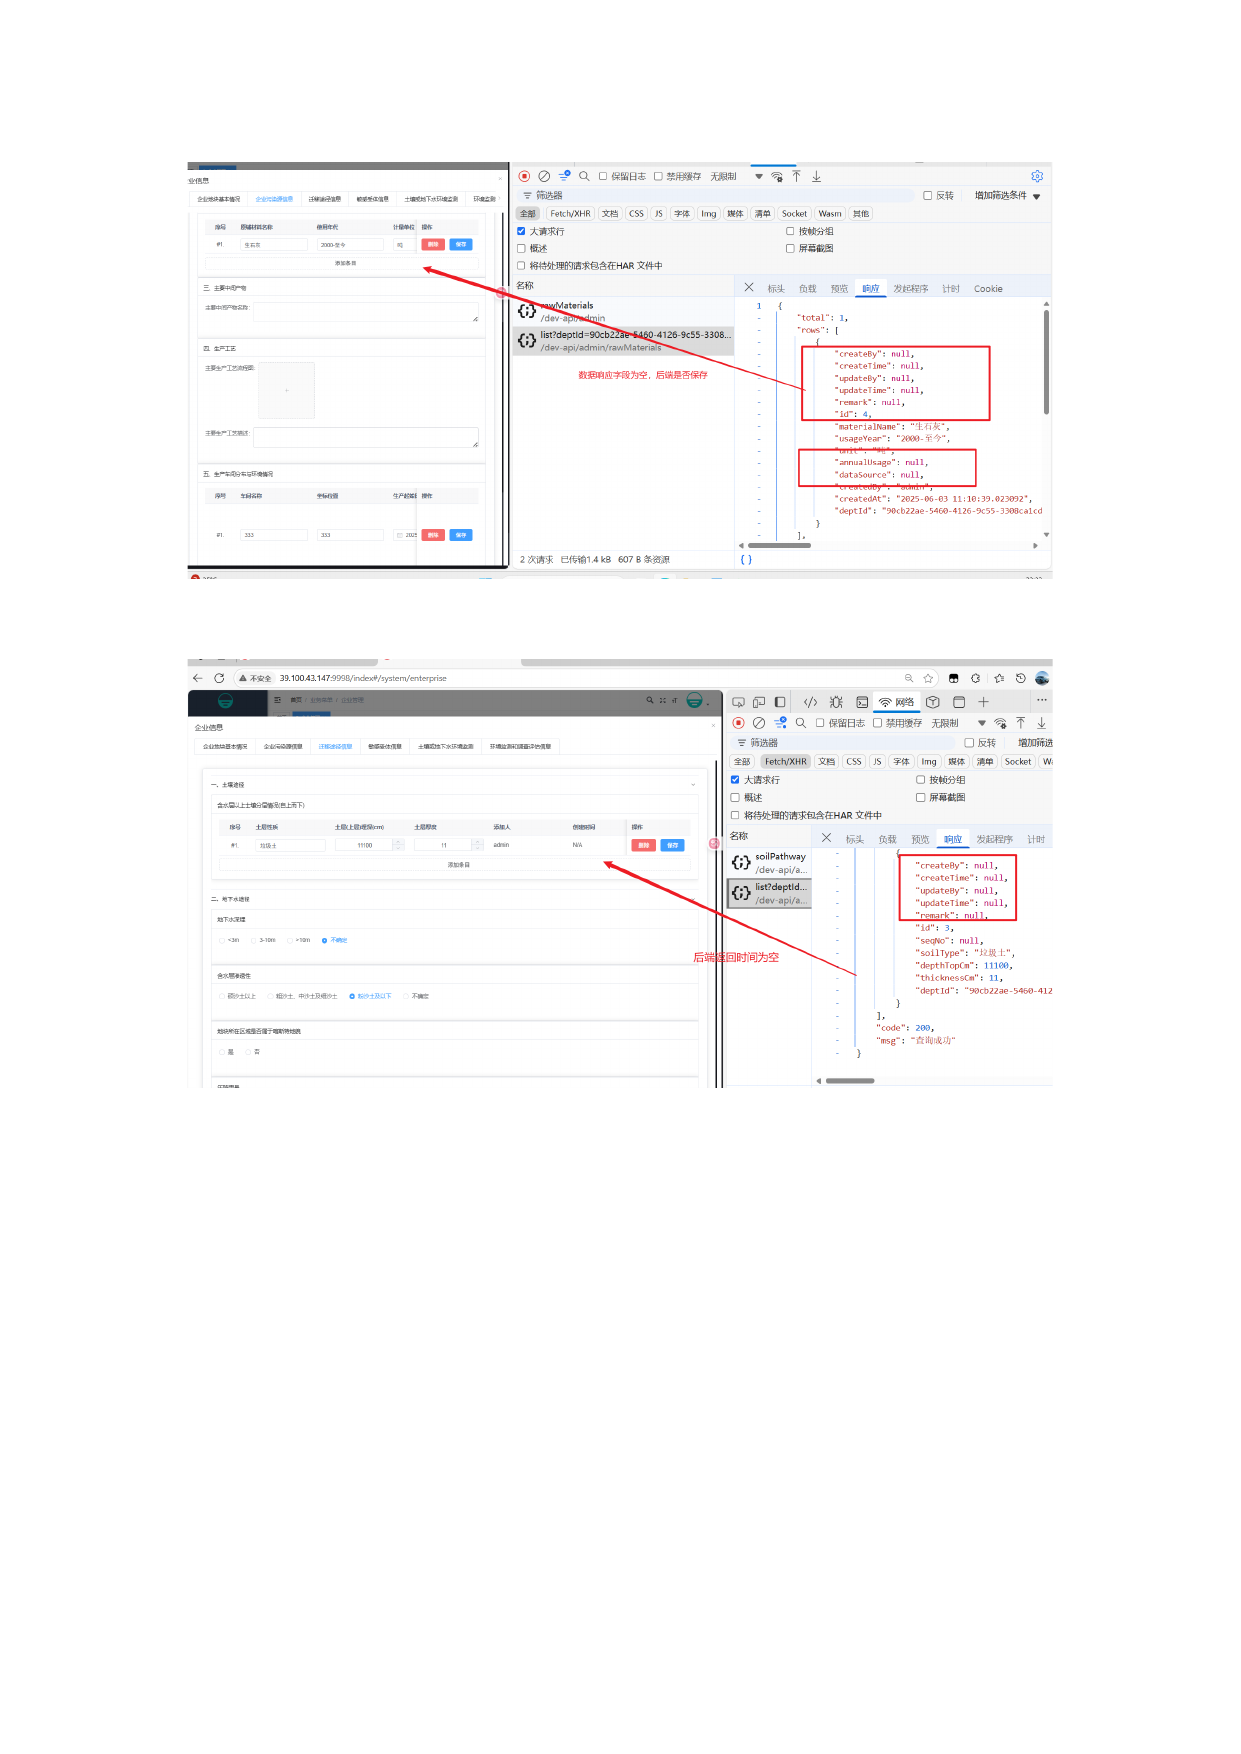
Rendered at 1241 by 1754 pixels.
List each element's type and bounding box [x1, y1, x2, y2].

picture [187, 659, 1053, 1088]
picture [187, 162, 1053, 579]
